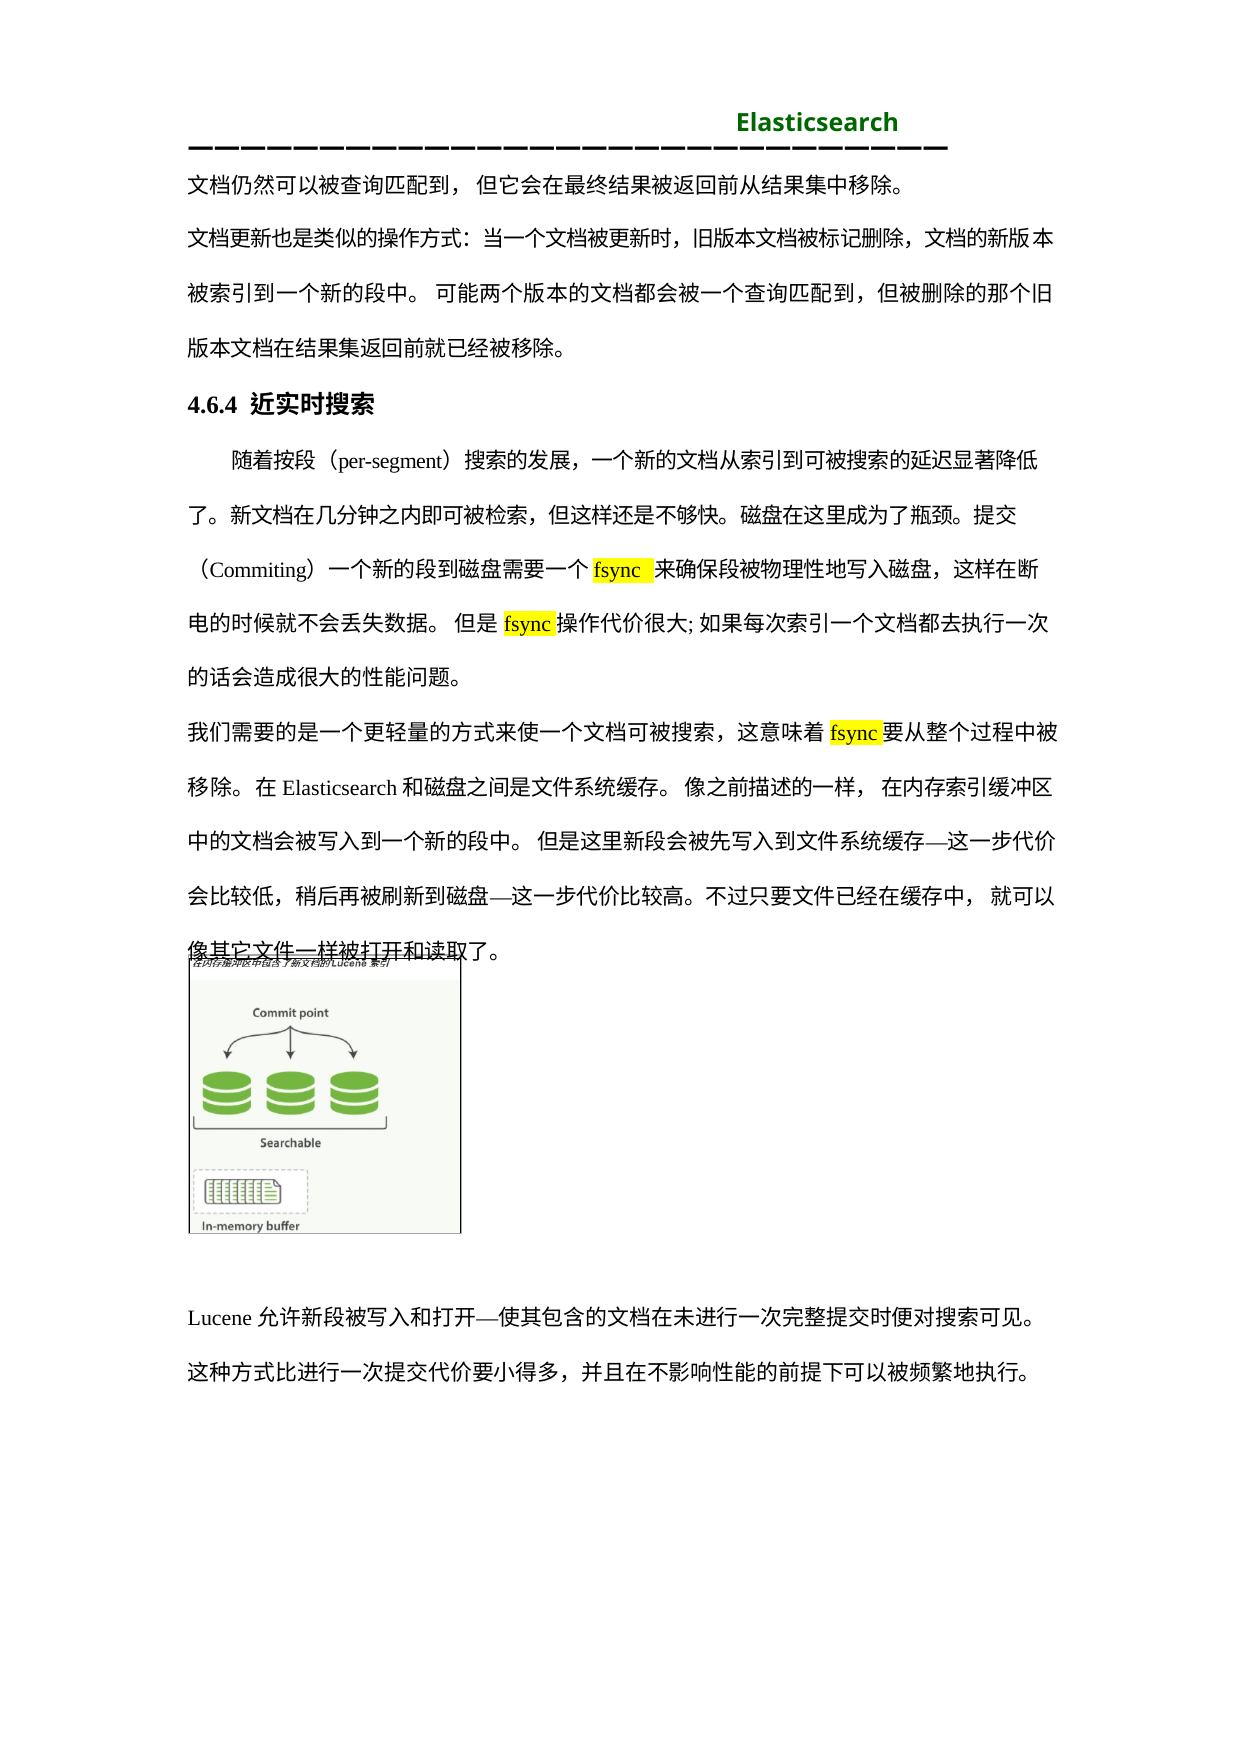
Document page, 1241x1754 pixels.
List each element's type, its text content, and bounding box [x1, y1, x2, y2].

text 我们需要的是一个更轻量的方式来使一个文档可被搜索，这意味着 fsync 要从整个过程中被移除。在Elasticsearch 和磁盘之间是文件系统缓存。 像之前描述的一样， 在内存索引缓冲区中的文档会被写入到一个新的段中。 但是这里新段会被先写入到文件系统缓存—这一步代价会比较低，稍后再被刷新到磁盘—这一步代价比较高。不过只要文件已经在缓存中， 就可以像其它文件一样被打开和读取了。 [187, 715, 1063, 965]
text Lucene 允许新段被写入和打开—使其包含的文档在未进行一次完整提交时便对搜索可见。这种方式比进行一次提交代价要小得多，并且在不影响性能的前提下可以被频繁地执行。 [187, 1300, 1053, 1386]
text （Commiting）一个新的段到磁盘需要一个 fsync 来确保段被物理性地写入磁盘，这样在断 [187, 552, 1076, 584]
text 文档更新也是类似的操作方式：当一个文档被更新时，旧版本文档被标记删除，文档的新版本被索引到一个新的段中。 可能两个版本的文档都会被一个查询匹配到，但被删除的那个旧版本文档在结果集返回前就已经被移除。 [187, 221, 1054, 362]
text 文档仍然可以被查询匹配到， 但它会在最终结果被返回前从结果集中移除。 [187, 168, 1076, 199]
text 随着按段（per-segment）搜索的发展，一个新的文档从索引到可被搜索的延迟显著降低了。新文档在几分钟之内即可被检索，但这样还是不够快。磁盘在这里成为了瓶颈。提交 [187, 443, 1054, 529]
text 电的时候就不会丢失数据。 但是 fsync 操作代价很大; 如果每次索引一个文档都去执行一次的话会造成很大的性能问题。 [187, 606, 1061, 692]
list 近实时搜索 [187, 387, 1076, 421]
picture [190, 965, 460, 1233]
